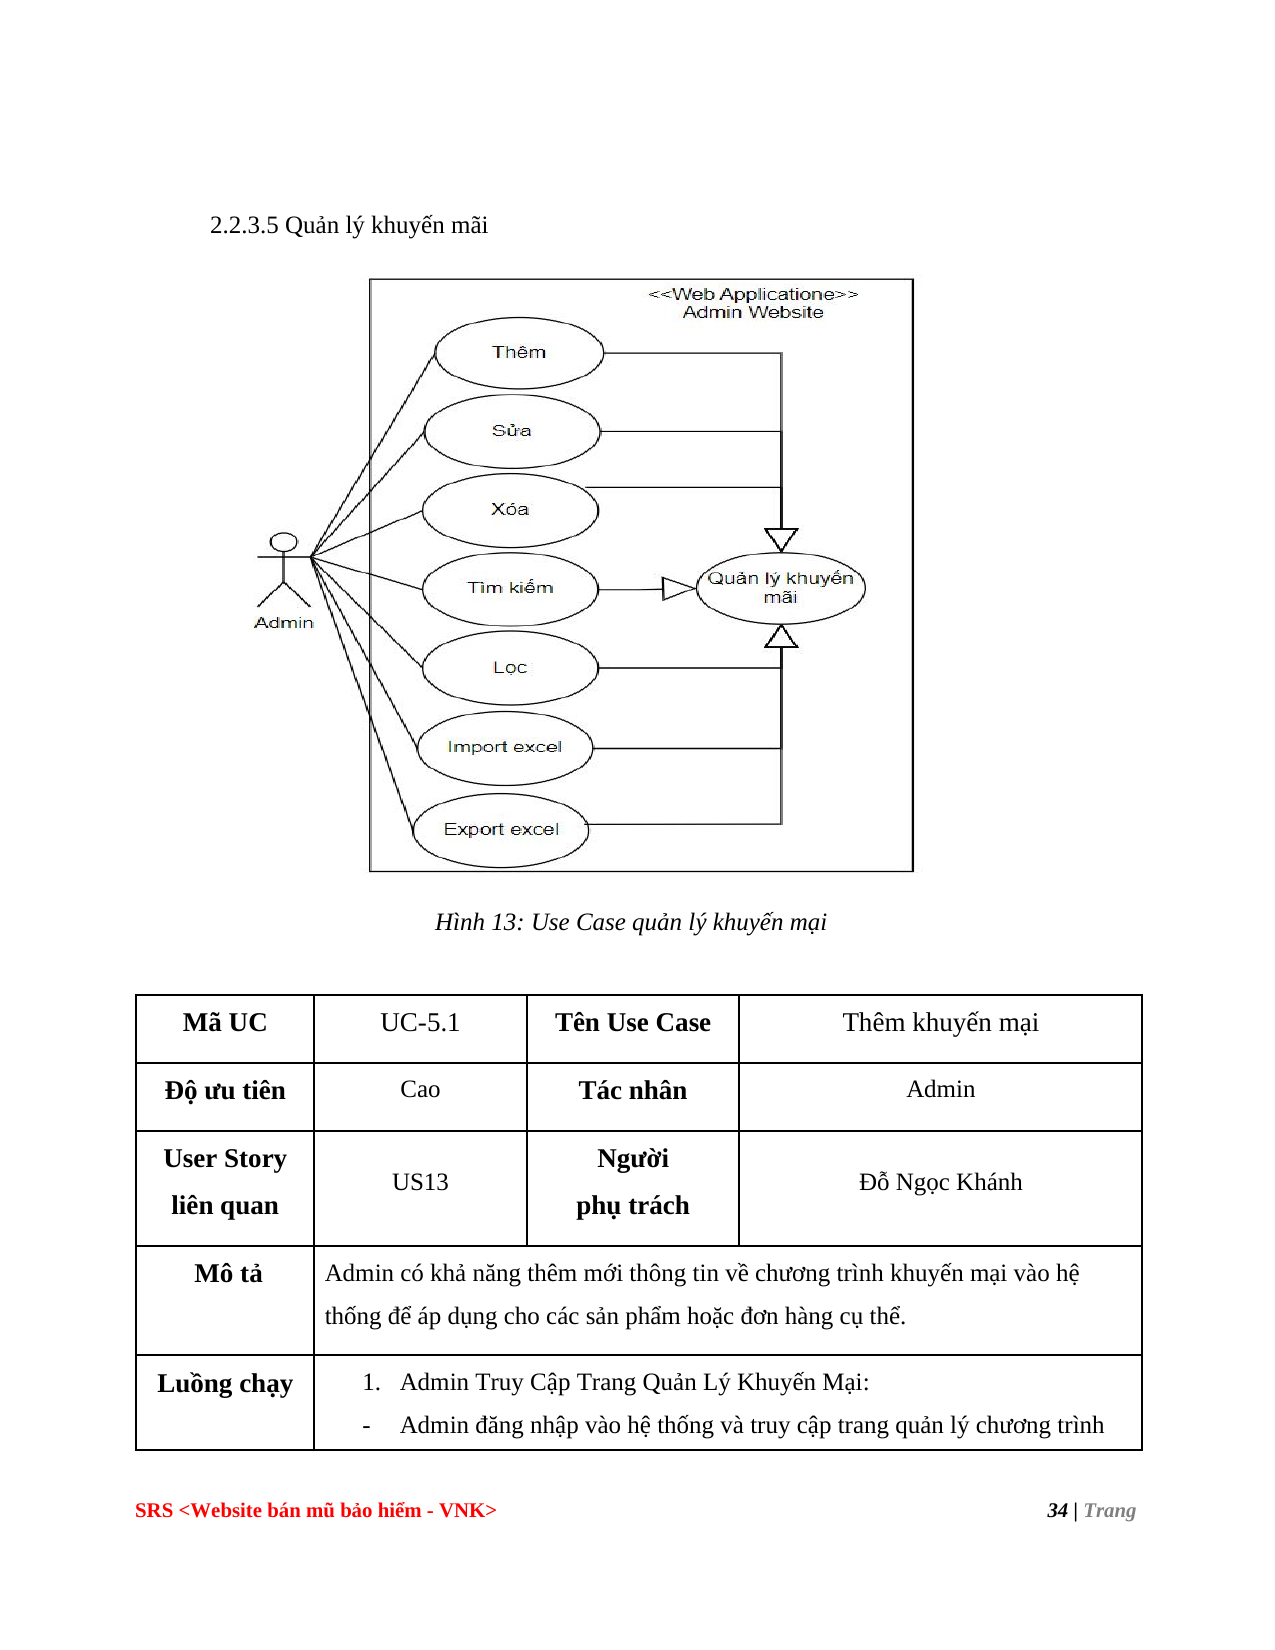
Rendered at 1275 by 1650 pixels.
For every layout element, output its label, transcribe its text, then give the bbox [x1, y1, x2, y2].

text Hình 13: Use Case quản lý khuyến mại [172, 907, 1140, 936]
table_cell Luồng chạy [137, 1356, 313, 1449]
table_cell Admin [740, 1064, 1141, 1130]
table_cell Độ ưu tiên [137, 1064, 313, 1130]
table_header Mã UC [137, 996, 313, 1062]
table_header Tên Use Case [528, 996, 738, 1062]
table_cell US13 [315, 1132, 526, 1245]
table_cell Cao [315, 1064, 526, 1130]
picture [210, 252, 944, 893]
table_cell User Story liên quan [137, 1132, 313, 1245]
table_header UC-5.1 [315, 996, 526, 1062]
table_cell Người phụ trách [528, 1132, 738, 1245]
table_cell Mô tả [137, 1247, 313, 1354]
table_header Thêm khuyến mại [740, 996, 1141, 1062]
text 2.2.3.5 Quản lý khuyến mãi [135, 210, 1140, 238]
table_cell Admin có khả năng thêm mới thông tin về chương trình khuyến mại vào hệ thống để áp dụng cho các sản phẩm hoặc đơn hàng cụ thể. [315, 1247, 1141, 1354]
table_cell Tác nhân [528, 1064, 738, 1130]
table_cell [315, 1356, 1141, 1449]
table_cell Đỗ Ngọc Khánh [740, 1132, 1141, 1245]
